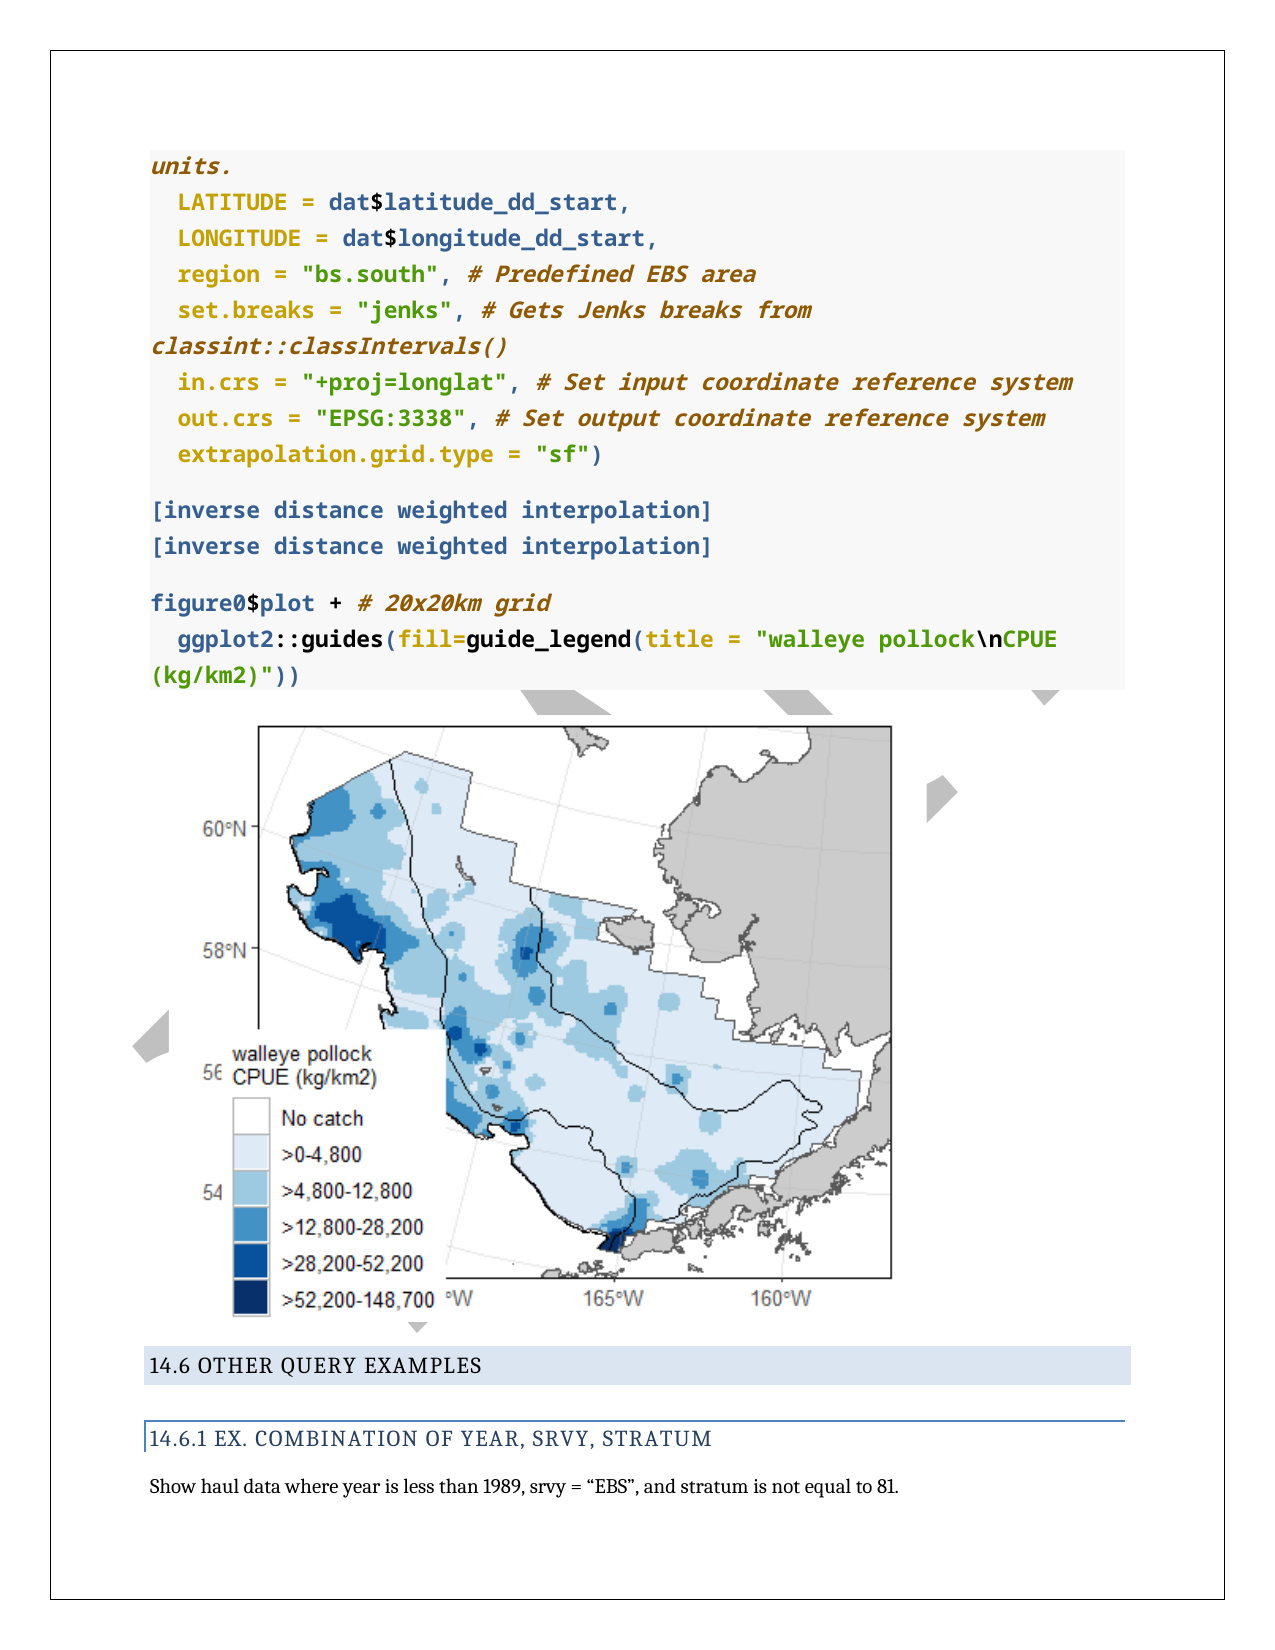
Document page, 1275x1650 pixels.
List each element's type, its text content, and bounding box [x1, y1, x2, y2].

text Show haul data where year is less than 1989, srvy = “EBS”, and stratum is not equal to 81. [150, 1475, 1125, 1499]
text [150, 150, 1125, 469]
text figure0$plot + # 20x20km grid ggplot2::guides(fill=guide_legend(title = "walleye pollock\nCPUE (kg/km2)")) [150, 587, 1125, 690]
subtitle 14.6.1 Ex. Combination of year, srvy, stratum [146, 1422, 1125, 1452]
picture [168, 715, 927, 1322]
text [inverse distance weighted interpolation] [inverse distance weighted interpolation] [150, 494, 1125, 561]
subtitle 14.6 Other query examples [150, 1353, 1125, 1379]
